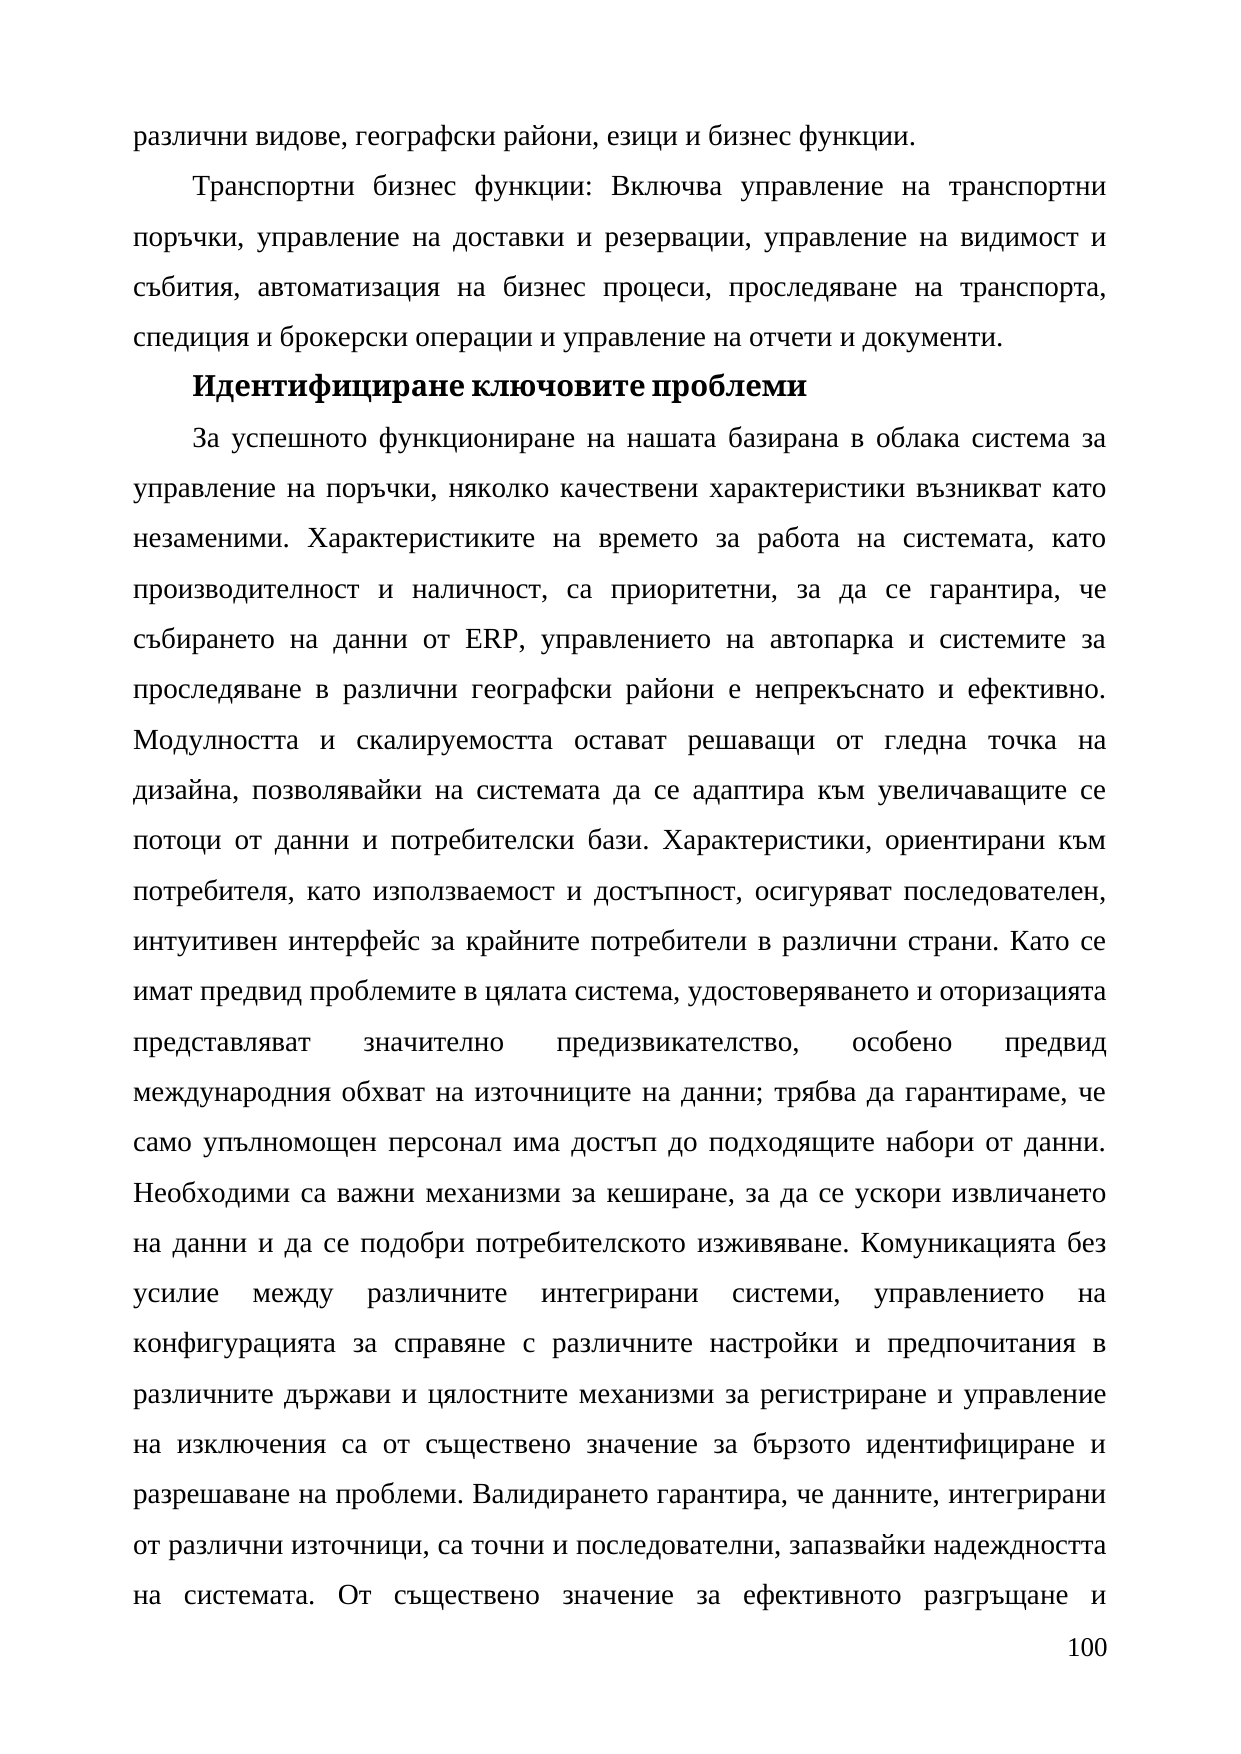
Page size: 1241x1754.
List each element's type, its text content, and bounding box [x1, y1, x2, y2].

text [133, 118, 1107, 152]
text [133, 420, 1107, 1611]
text Транспортни бизнес функции: Включва управление на транспортни поръчки, управление на доставки и резервации, управление на видимост и събития, автоматизация на бизнес процеси, проследяване на транспорта, спедиция и брокерски операции и управление на отчети и документи. [133, 168, 1107, 353]
text Идентифициране ключовите проблеми [133, 370, 1107, 403]
